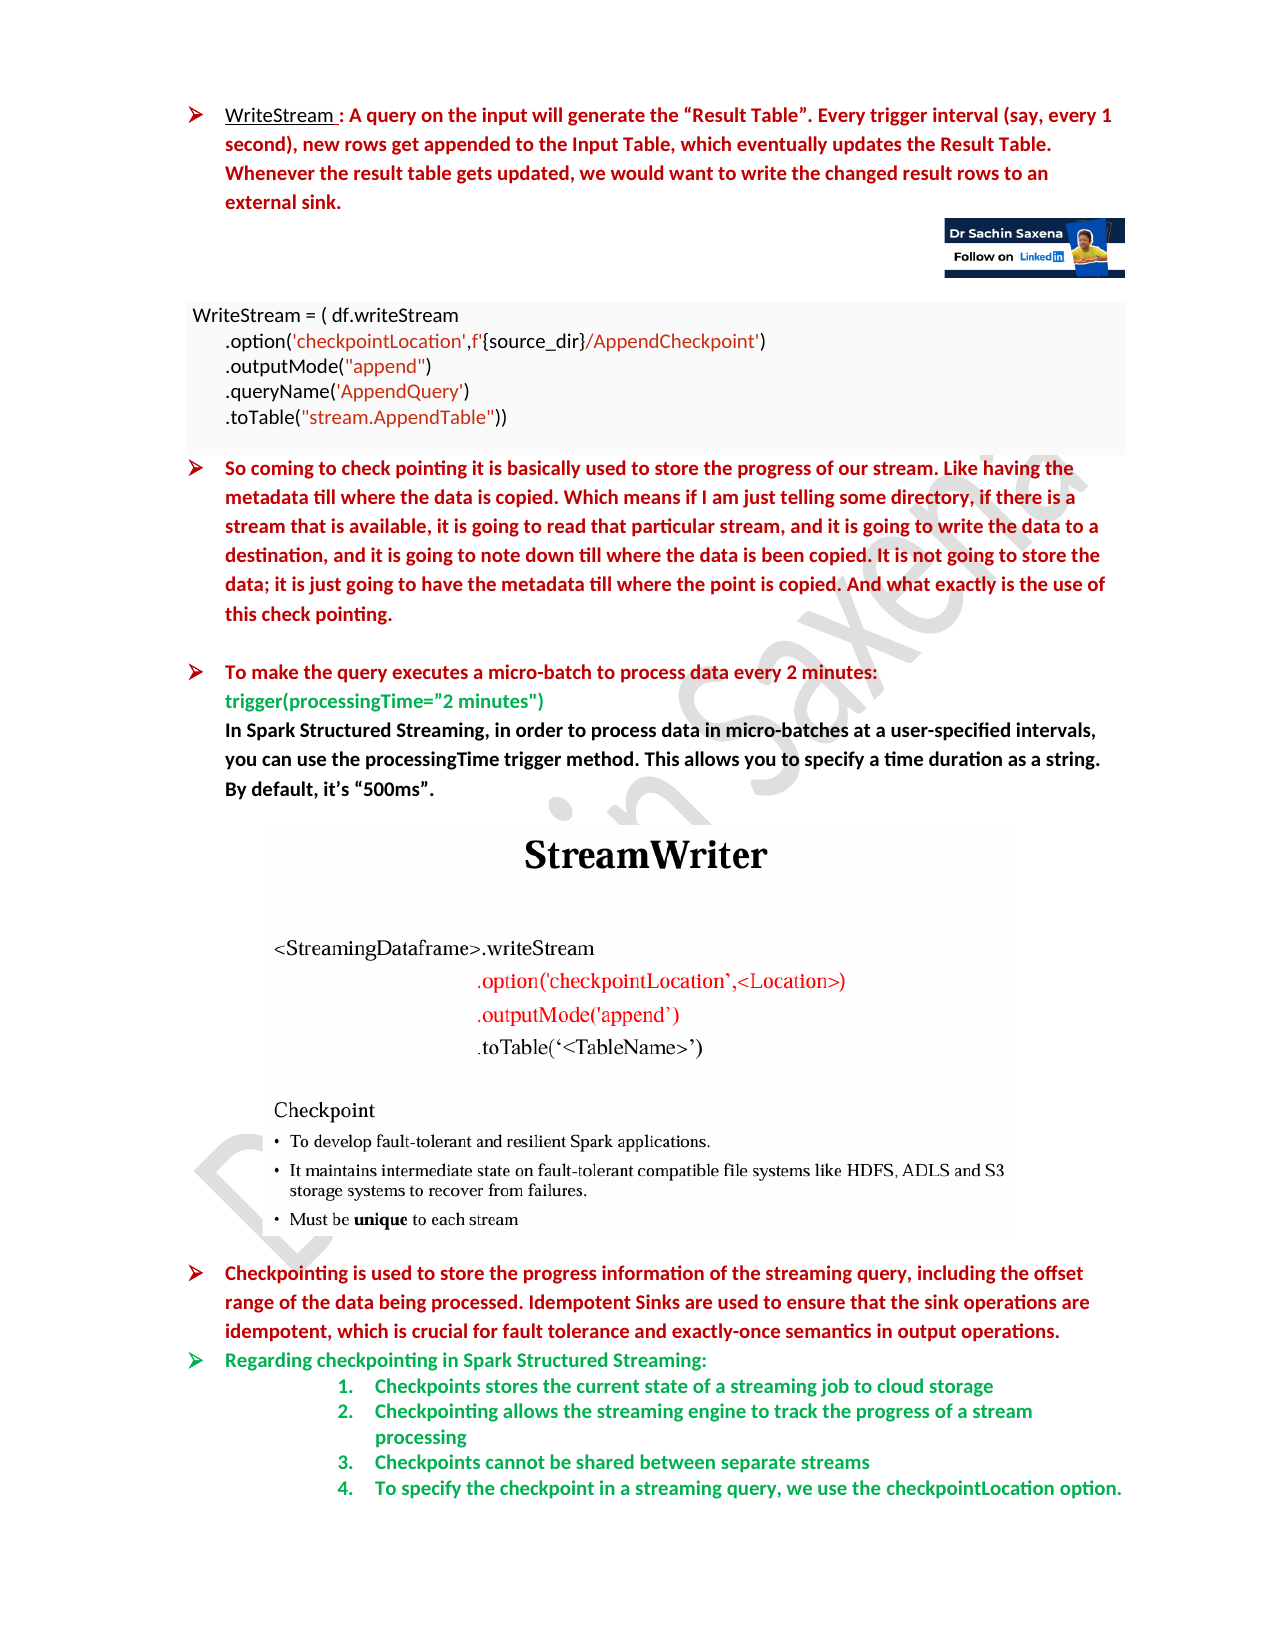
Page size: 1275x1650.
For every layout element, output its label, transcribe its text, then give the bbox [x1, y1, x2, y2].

list Checkpointing is used to store the progress information of the streaming query, including the offset range of the data being processed. Idempotent Sinks are used to ensure that the sink operations are idempotent, which is crucial for fault tolerance and exactly-once semantics in output operations. [187, 1260, 1125, 1344]
list Regarding checkpointing in Spark Structured Streaming: [187, 1348, 1125, 1373]
list WriteStream : A query on the input will generate the “Result Table”. Every trigger interval (say, every 1 second), new rows get appended to the Input Table, which eventually updates the Result Table. Whenever the result table gets updated, we would want to write the changed result rows to an external sink. [187, 102, 1125, 215]
text .outputMode("append") [187, 353, 1125, 379]
text WriteStream = ( df.writeStream [187, 302, 1125, 328]
list Checkpointing allows the streaming engine to track the progress of a stream processing [337, 1398, 1125, 1449]
list Checkpoints cannot be shared between separate streams [337, 1449, 1125, 1475]
list To specify the checkpoint in a streaming query, we use the checkpointLocation option. [337, 1475, 1125, 1500]
list In Spark Structured Streaming, in order to process data in micro-batches at a user-specified intervals, you can use the processingTime trigger method. This allows you to specify a time duration as a string. By default, it’s “500ms”. [225, 717, 1125, 801]
text .queryName('AppendQuery') [187, 379, 1125, 404]
picture [262, 825, 1013, 1236]
list Checkpoints stores the current state of a streaming job to cloud storage [337, 1373, 1125, 1398]
list trigger(processingTime=”2 minutes") [225, 688, 1125, 714]
list So coming to check pointing it is basically used to store the progress of our stream. Like having the metadata till where the data is copied. Which means if I am just telling some directory, if there is a stream that is available, it is going to read that particular stream, and it is going to write the data to a destination, and it is going to note down till where the data is been copied. It is not going to store the data; it is just going to have the metadata till where the point is copied. And what exactly is the use of this check pointing. [187, 455, 1125, 626]
picture [944, 218, 1125, 278]
text .toTable("stream.AppendTable")) [187, 404, 1125, 429]
list To make the query executes a micro-batch to process data every 2 minutes: [187, 659, 1125, 684]
text .option('checkpointLocation',f'{source_dir}/AppendCheckpoint') [187, 328, 1125, 353]
